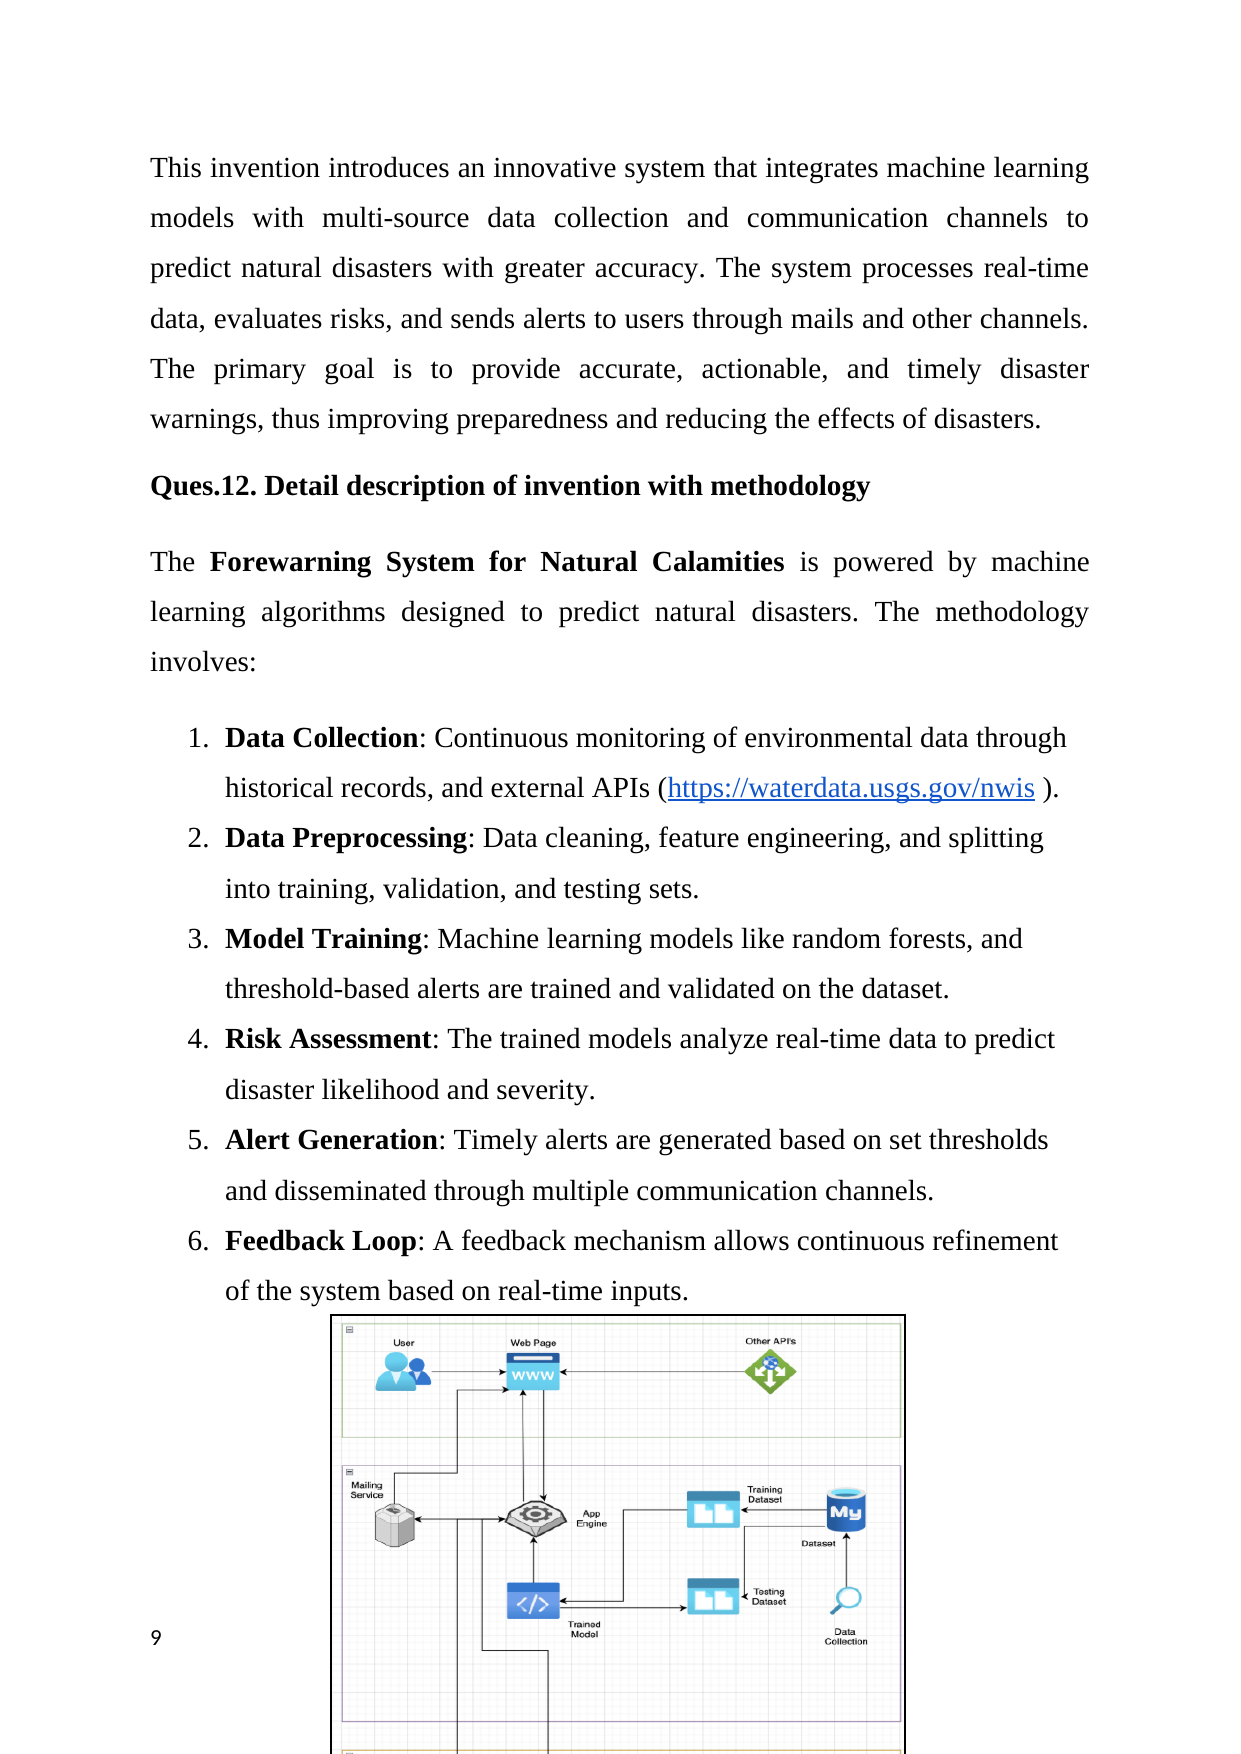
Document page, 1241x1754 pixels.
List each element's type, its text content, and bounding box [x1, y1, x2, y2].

picture [332, 1316, 904, 1754]
list Feedback Loop: A feedback mechanism allows continuous refinement of the system based on real-time inputs. [187, 1223, 1090, 1307]
list Data Preprocessing: Data cleaning, feature engineering, and splitting into training, validation, and testing sets. [187, 820, 1090, 904]
text The Forewarning System for Natural Calamities is powered by machine learning algorithms designed to predict natural disasters. The methodology involves: [150, 544, 1090, 678]
list Data Collection: Continuous monitoring of environmental data through historical records, and external APIs (https://waterdata.usgs.gov/nwis ). [187, 720, 1090, 804]
text Ques.12. Detail description of invention with methodology [150, 468, 1090, 502]
list Alert Generation: Timely alerts are generated based on set thresholds and disseminated through multiple communication channels. [187, 1122, 1090, 1206]
list Risk Assessment: The trained models analyze real-time data to predict disaster likelihood and severity. [187, 1022, 1090, 1106]
text This invention introduces an innovative system that integrates machine learning models with multi-source data collection and communication channels to predict natural disasters with greater accuracy. The system processes real-time data, evaluates risks, and sends alerts to users through mails and other channels. The primary goal is to provide accurate, actionable, and timely disaster warnings, thus improving preparedness and reducing the effects of disasters. [150, 150, 1090, 435]
list Model Training: Machine learning models like random forests, and threshold-based alerts are trained and validated on the dataset. [187, 921, 1090, 1005]
